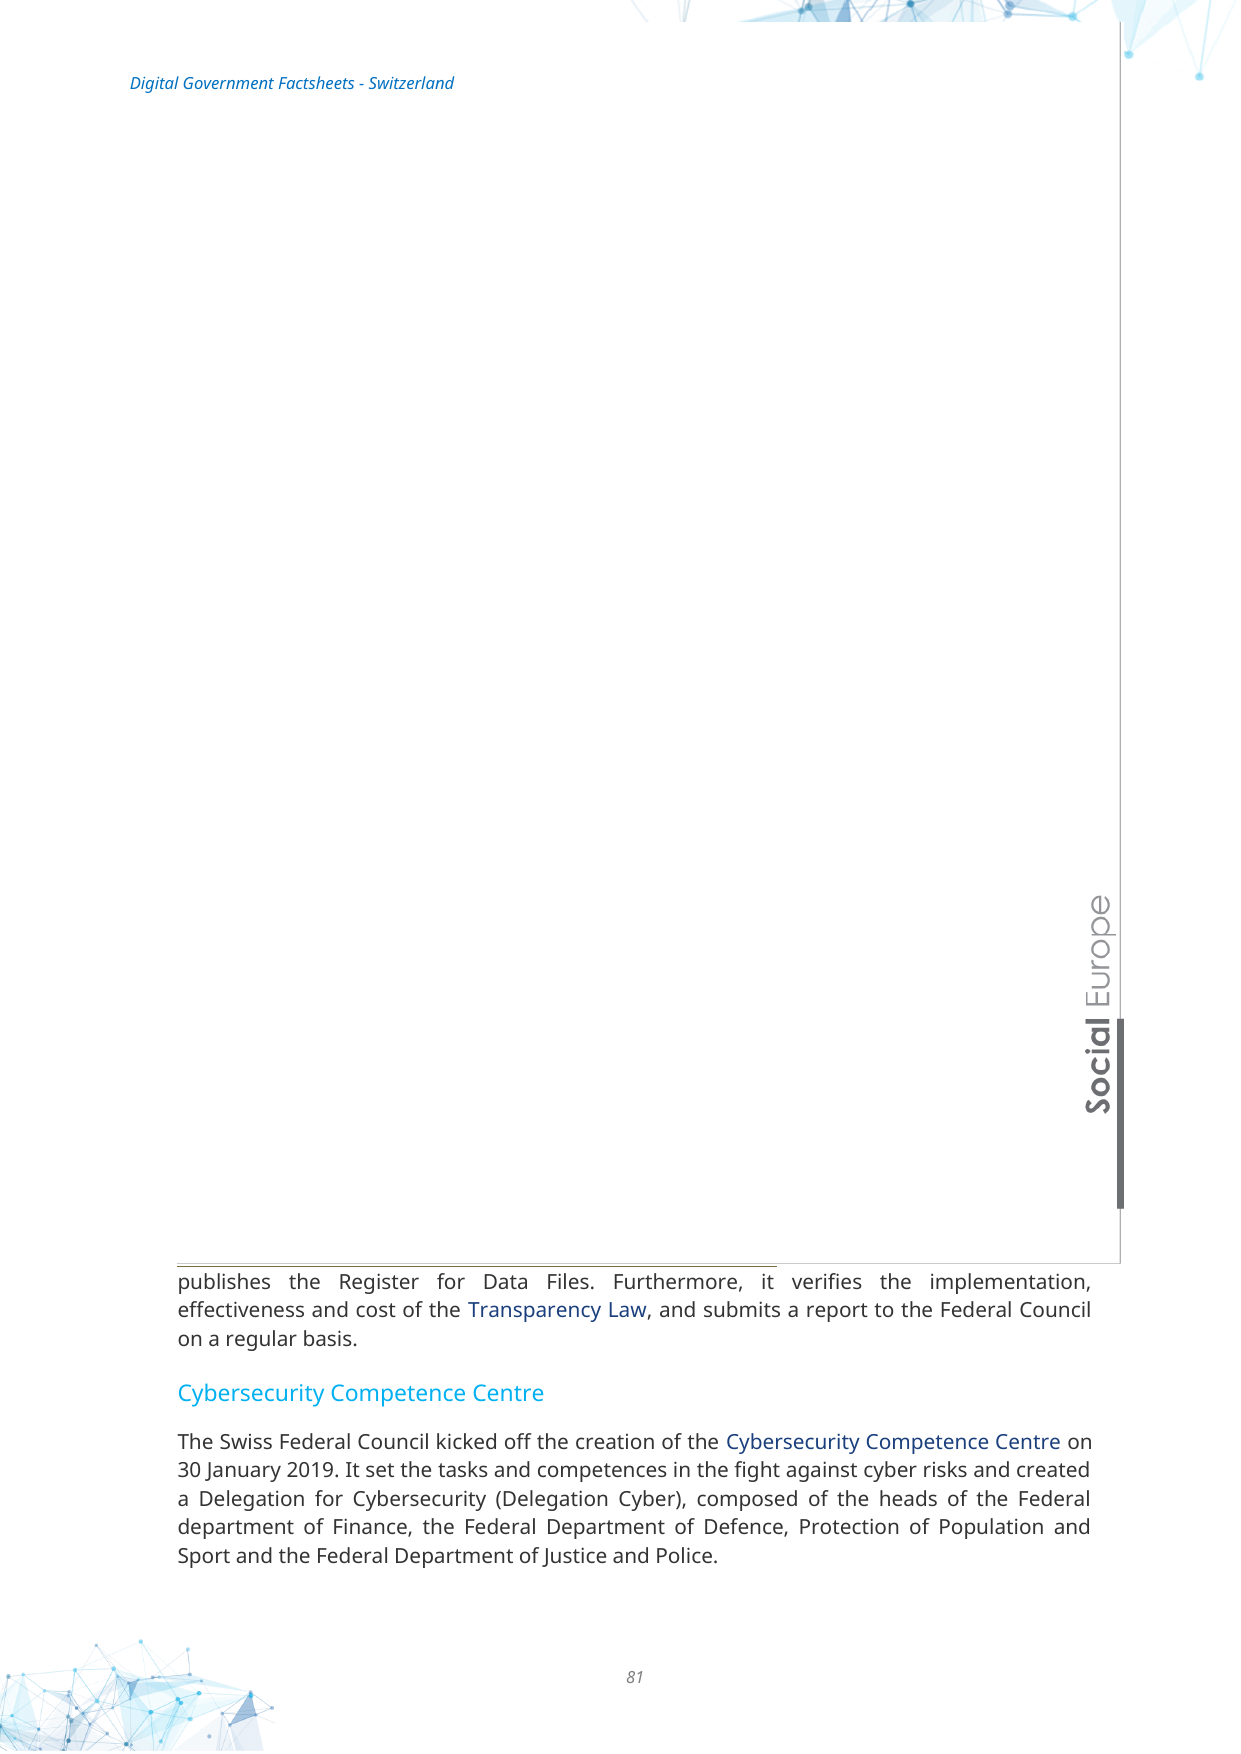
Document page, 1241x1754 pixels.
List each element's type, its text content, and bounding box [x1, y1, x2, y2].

picture [177, 22, 1124, 1264]
text FDPIC is the supervising authority established by the Federal Act on Data Protection and is administratively affiliated to the Chancellery. It supervises and advises federal, cantonal and private bodies, gives opinion on draft legislation, informs the public and maintains and publishes the Register for Data Files. Furthermore, it verifies the implementation, effectiveness and cost of the Transparency Law, and submits a report to the Federal Council on a regular basis. [177, 1267, 1092, 1352]
subtitle Cybersecurity Competence Centre [177, 1377, 1092, 1408]
text The Swiss Federal Council kicked off the creation of the Cybersecurity Competence Centre on 30 January 2019. It set the tasks and competences in the fight against cyber risks and created a Delegation for Cybersecurity (Delegation Cyber), composed of the heads of the Federal department of Finance, the Federal Department of Defence, Protection of Population and Sport and the Federal Department of Justice and Police. [177, 1427, 1092, 1569]
